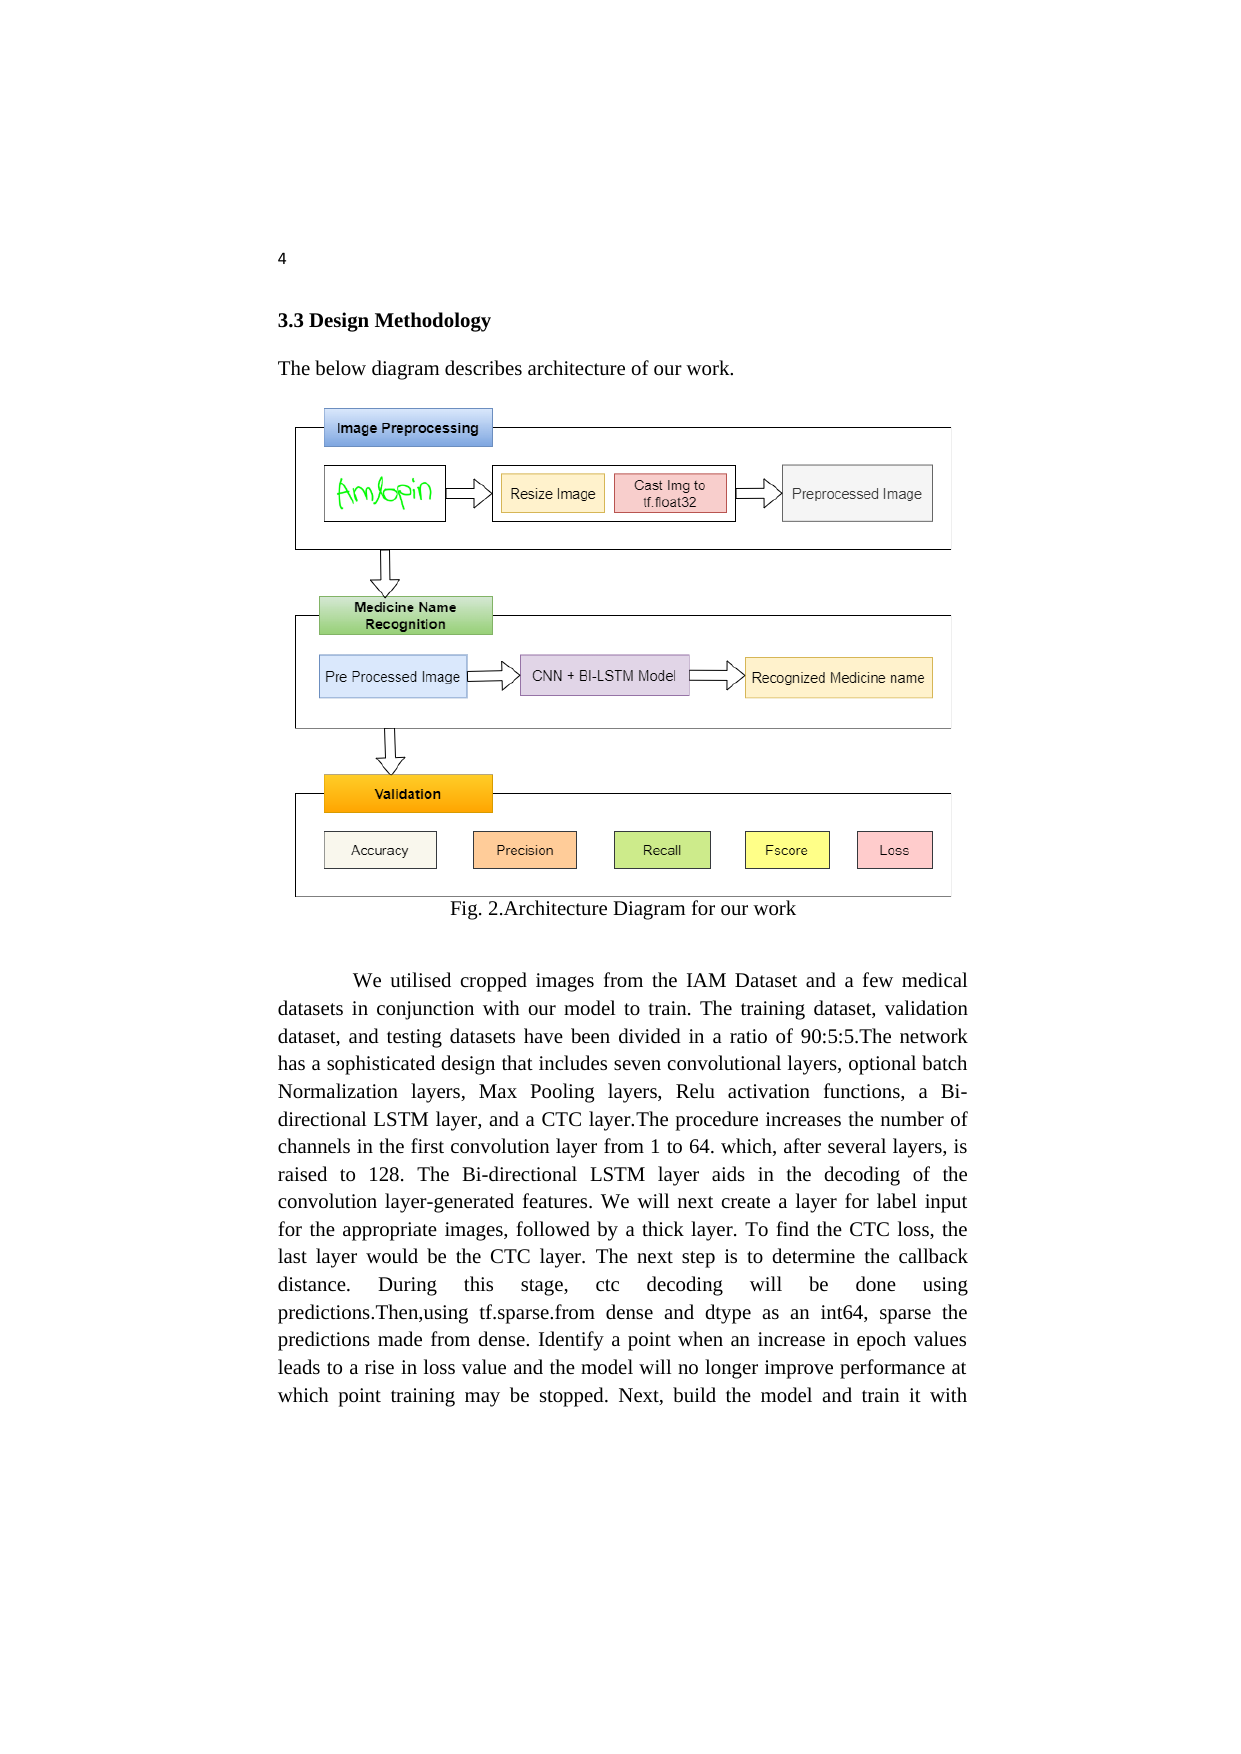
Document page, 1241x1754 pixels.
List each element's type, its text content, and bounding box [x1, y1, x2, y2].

text 3.3 Design Methodology [278, 307, 968, 332]
picture [295, 408, 952, 897]
text Fig. 2.Architecture Diagram for our work [278, 896, 968, 920]
text The below diagram describes architecture of our work. [278, 355, 968, 380]
